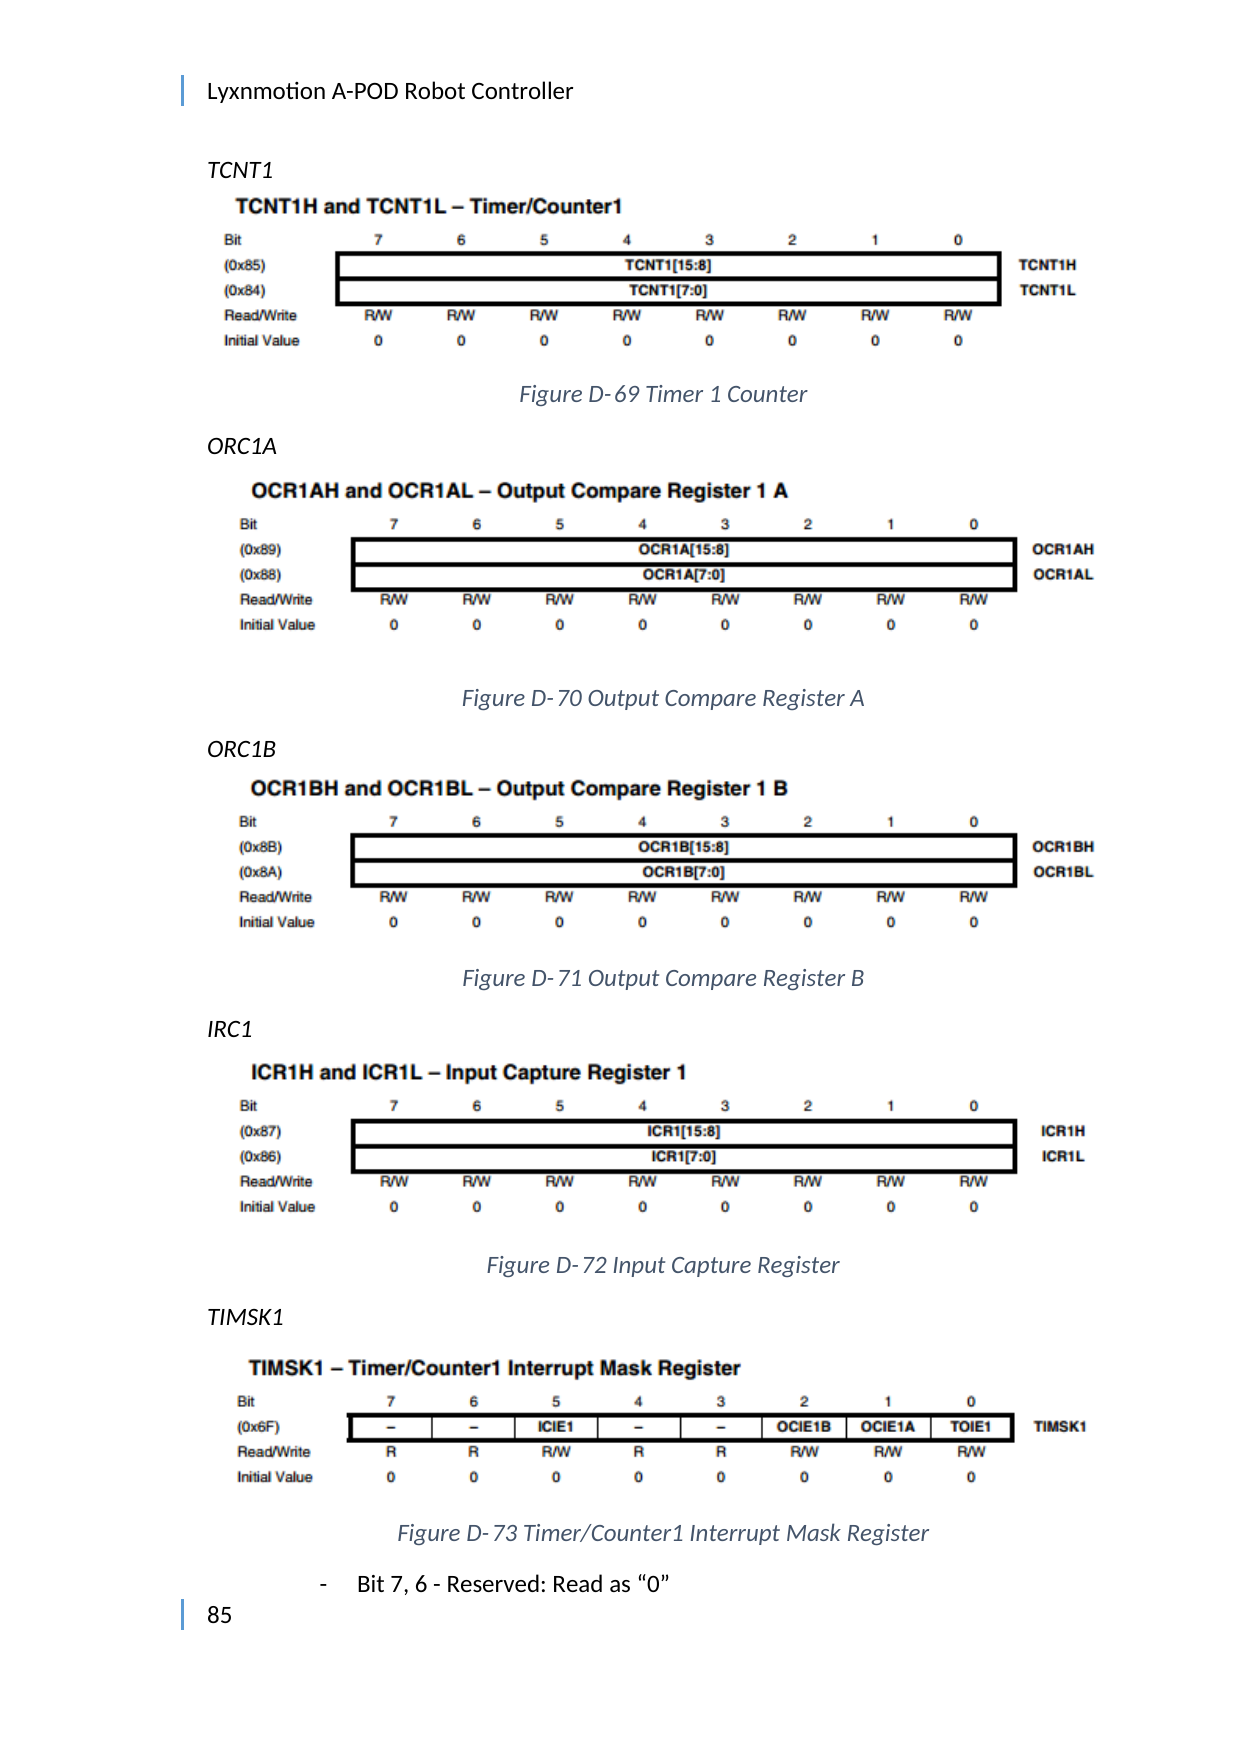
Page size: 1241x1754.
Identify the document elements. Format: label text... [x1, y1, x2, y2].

picture [225, 1333, 1104, 1498]
subtitle IRC1 [207, 1013, 1122, 1044]
picture [226, 1046, 1102, 1231]
subtitle ORC1B [207, 733, 1122, 764]
picture [226, 462, 1102, 663]
list Bit 7, 6 - Reserved: Read as “0” [319, 1568, 1122, 1599]
picture [230, 766, 1099, 943]
subtitle ORC1A [207, 430, 1122, 460]
subtitle TCNT1 [207, 155, 1122, 185]
picture [216, 187, 1113, 360]
subtitle TIMSK1 [207, 1301, 1122, 1331]
